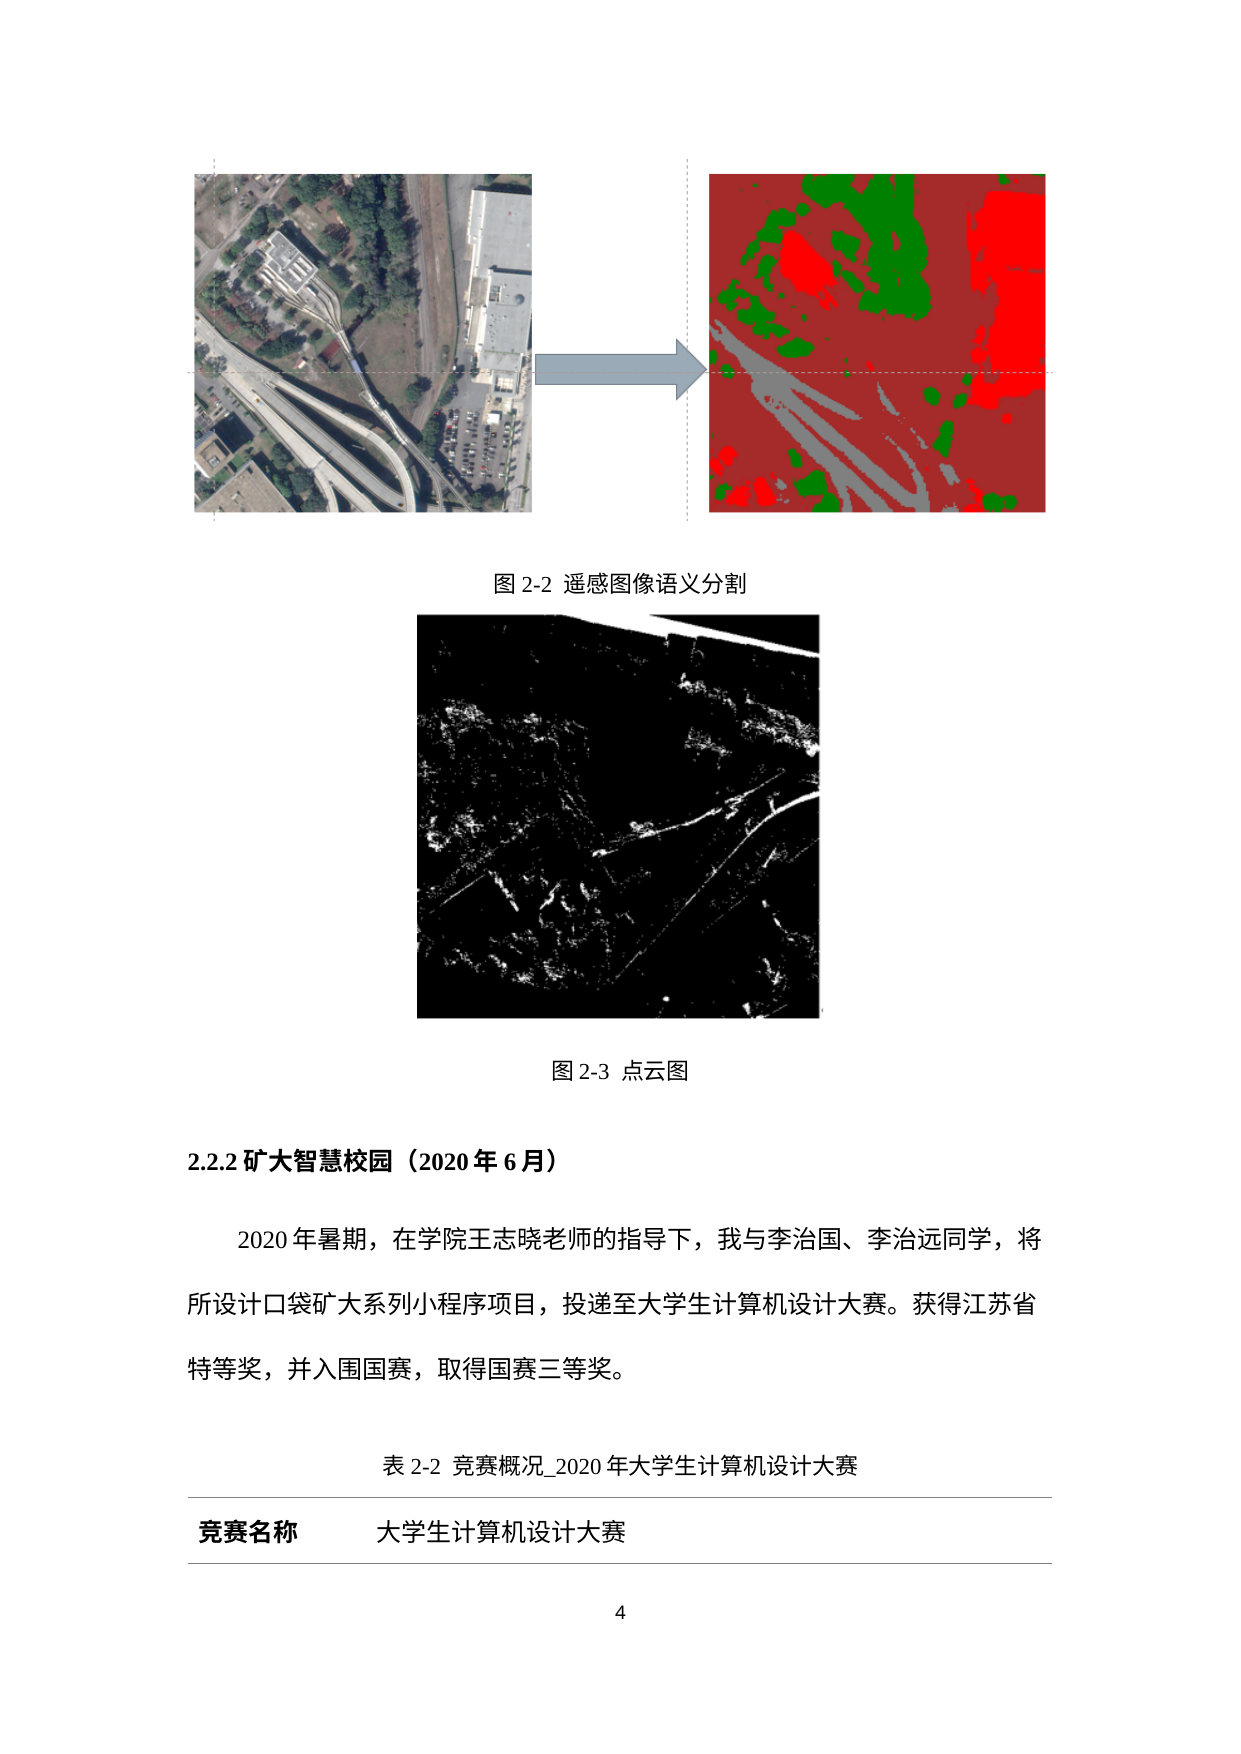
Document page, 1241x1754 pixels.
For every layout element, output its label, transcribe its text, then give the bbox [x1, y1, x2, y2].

text 图 2-2 遥感图像语义分割 [187, 550, 1053, 615]
picture [187, 159, 1053, 521]
picture [417, 614, 824, 1021]
table_header 大学生计算机设计大赛 [365, 1498, 1052, 1563]
text 图 2-3 点云图 [187, 1037, 1053, 1102]
text 2020年暑期，在学院王志晓老师的指导下，我与李治国、李治远同学，将所设计口袋矿大系列小程序项目，投递至大学生计算机设计大赛。获得江苏省特等奖，并入围国赛，取得国赛三等奖。 [187, 1205, 1053, 1400]
text 表 2-2 竞赛概况_2020年大学生计算机设计大赛 [187, 1432, 1053, 1497]
table_header 竞赛名称 [188, 1498, 364, 1563]
subtitle 矿大智慧校园（2020年6月） [187, 1127, 1053, 1192]
